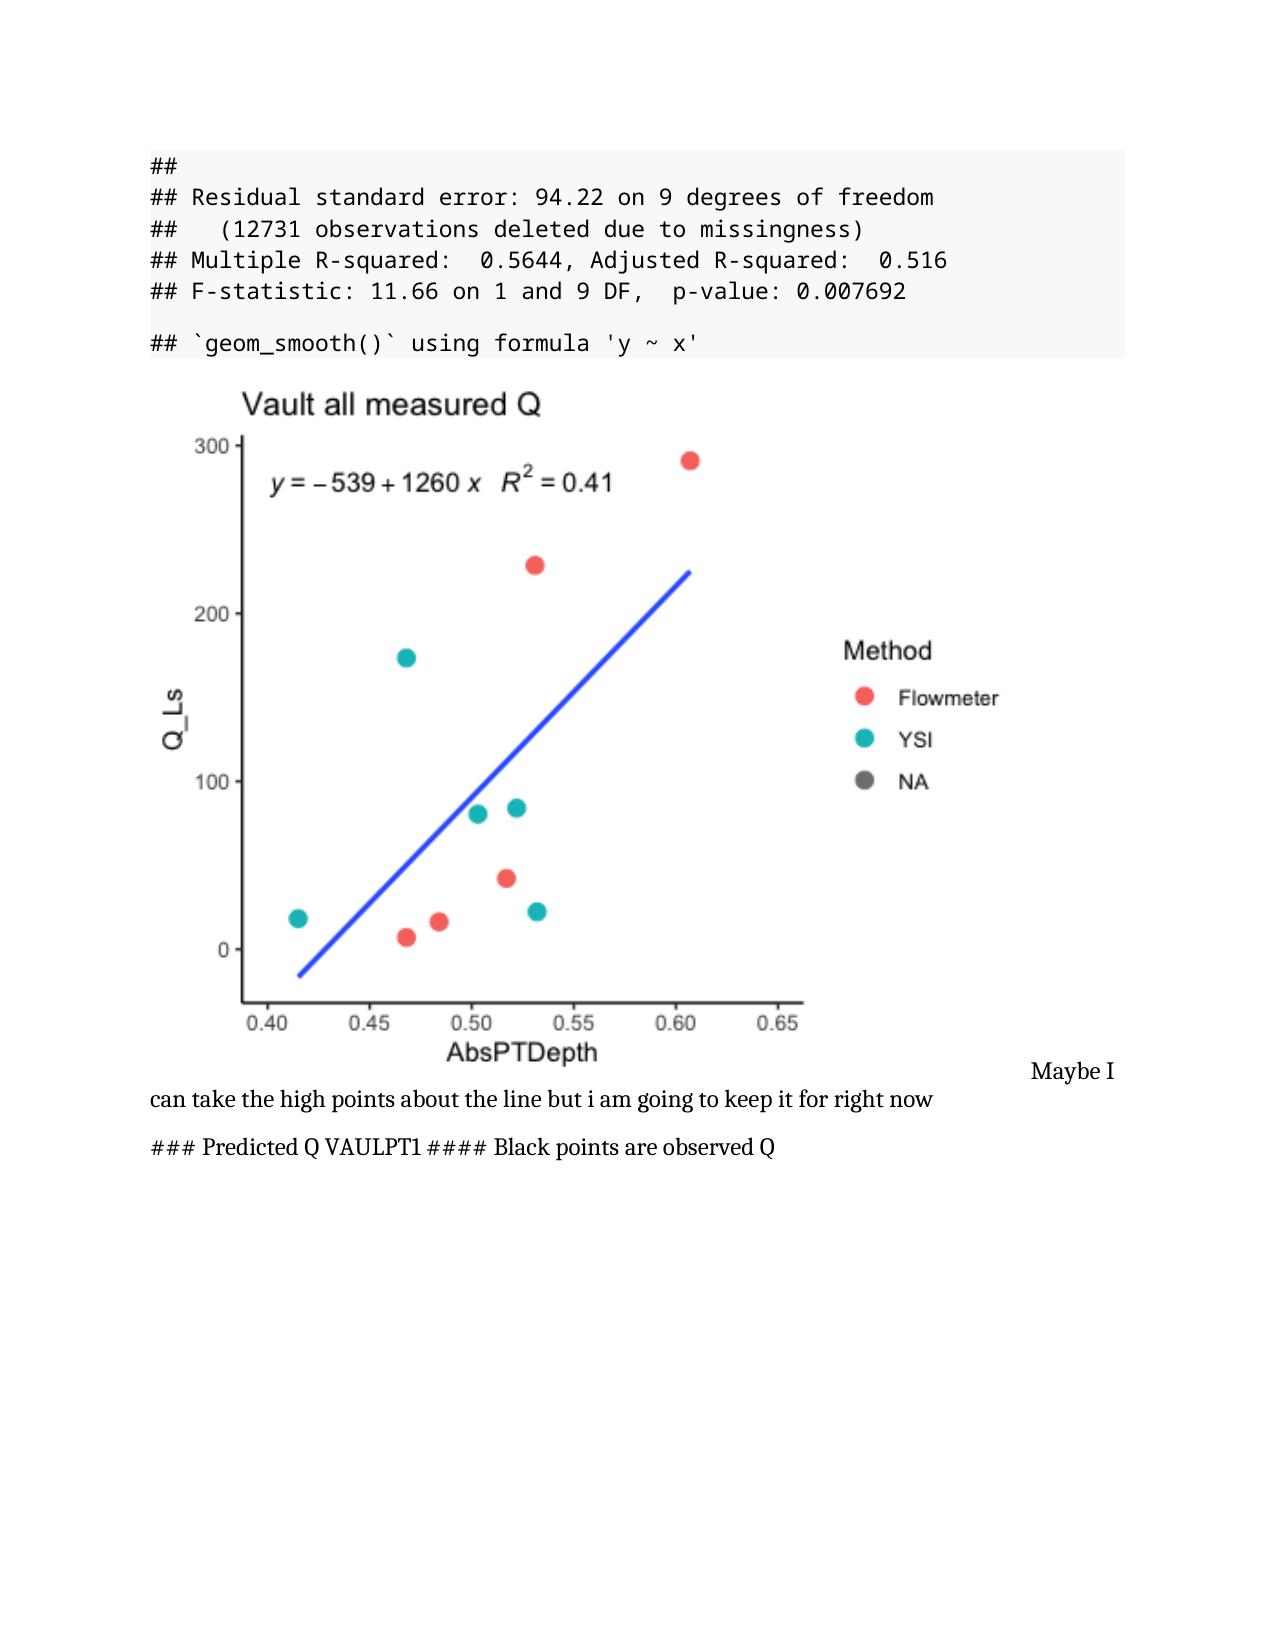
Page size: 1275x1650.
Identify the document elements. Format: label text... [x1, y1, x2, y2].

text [150, 150, 1125, 306]
text ## `geom_smooth()` using formula 'y ~ x' [150, 327, 1125, 358]
picture [150, 379, 1025, 1080]
text ### Predicted Q VAULPT1 #### Black points are observed Q [150, 1133, 1125, 1162]
